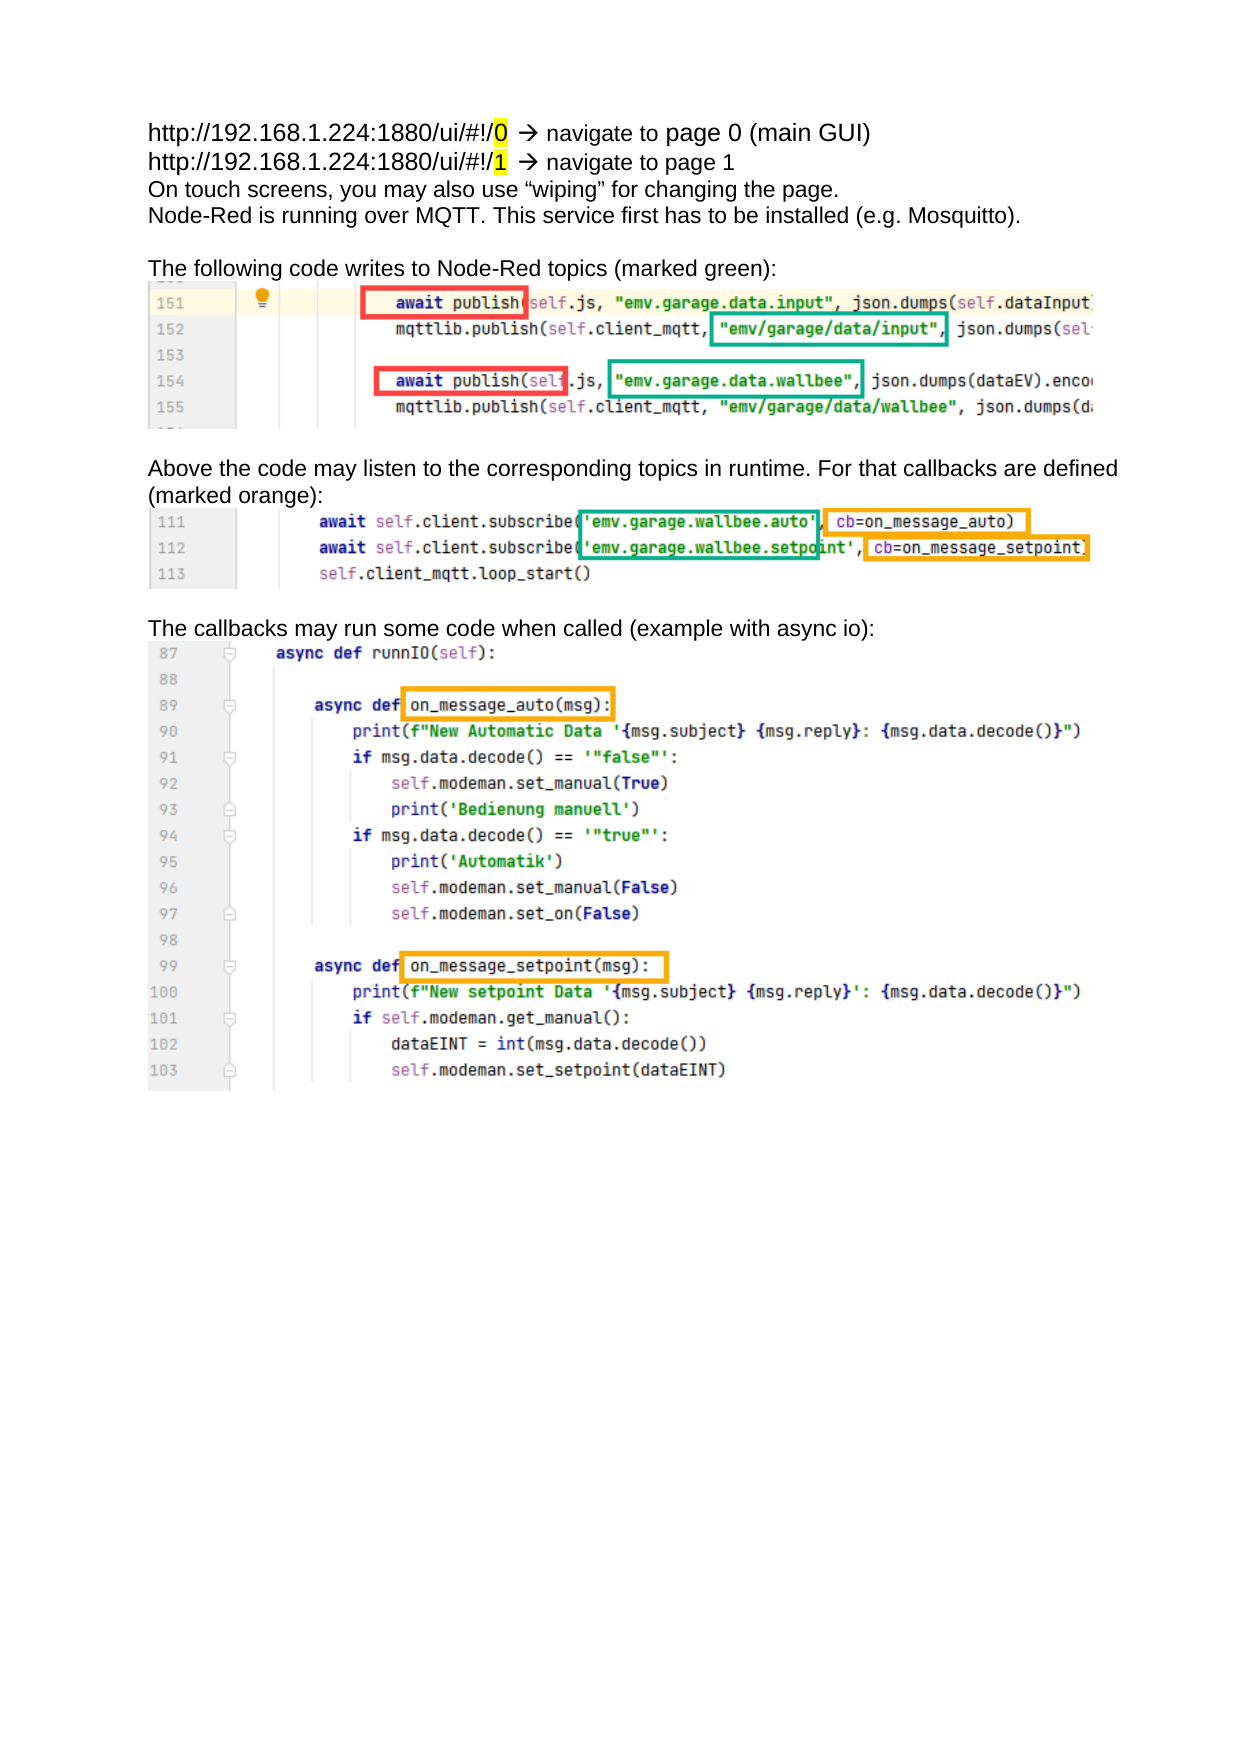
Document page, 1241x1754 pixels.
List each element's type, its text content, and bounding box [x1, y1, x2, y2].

text Node-Red is running over MQTT. This service first has to be installed (e.g. Mosquitto). [148, 202, 1122, 228]
text http://192.168.1.224:1880/ui/#!/0 navigate to page 0 (main GUI) [508, 118, 1122, 147]
text On touch screens, you may also use “wiping” for changing the page. [148, 176, 1122, 202]
text http://192.168.1.224:1880/ui/#!/1 navigate to page 1 [148, 147, 1122, 176]
picture [147, 508, 1093, 589]
picture [147, 281, 1093, 429]
text Above the code may listen to the corresponding topics in runtime. For that callbacks are defined (marked orange): [148, 455, 1122, 508]
text http://192.168.1.224:1880/ui/#!/0 navigate to page 0 (main GUI) [148, 118, 494, 147]
text The following code writes to Node-Red topics (marked green): [148, 255, 1122, 281]
picture [147, 641, 1093, 1091]
text The callbacks may run some code when called (example with async io): [148, 615, 1122, 641]
